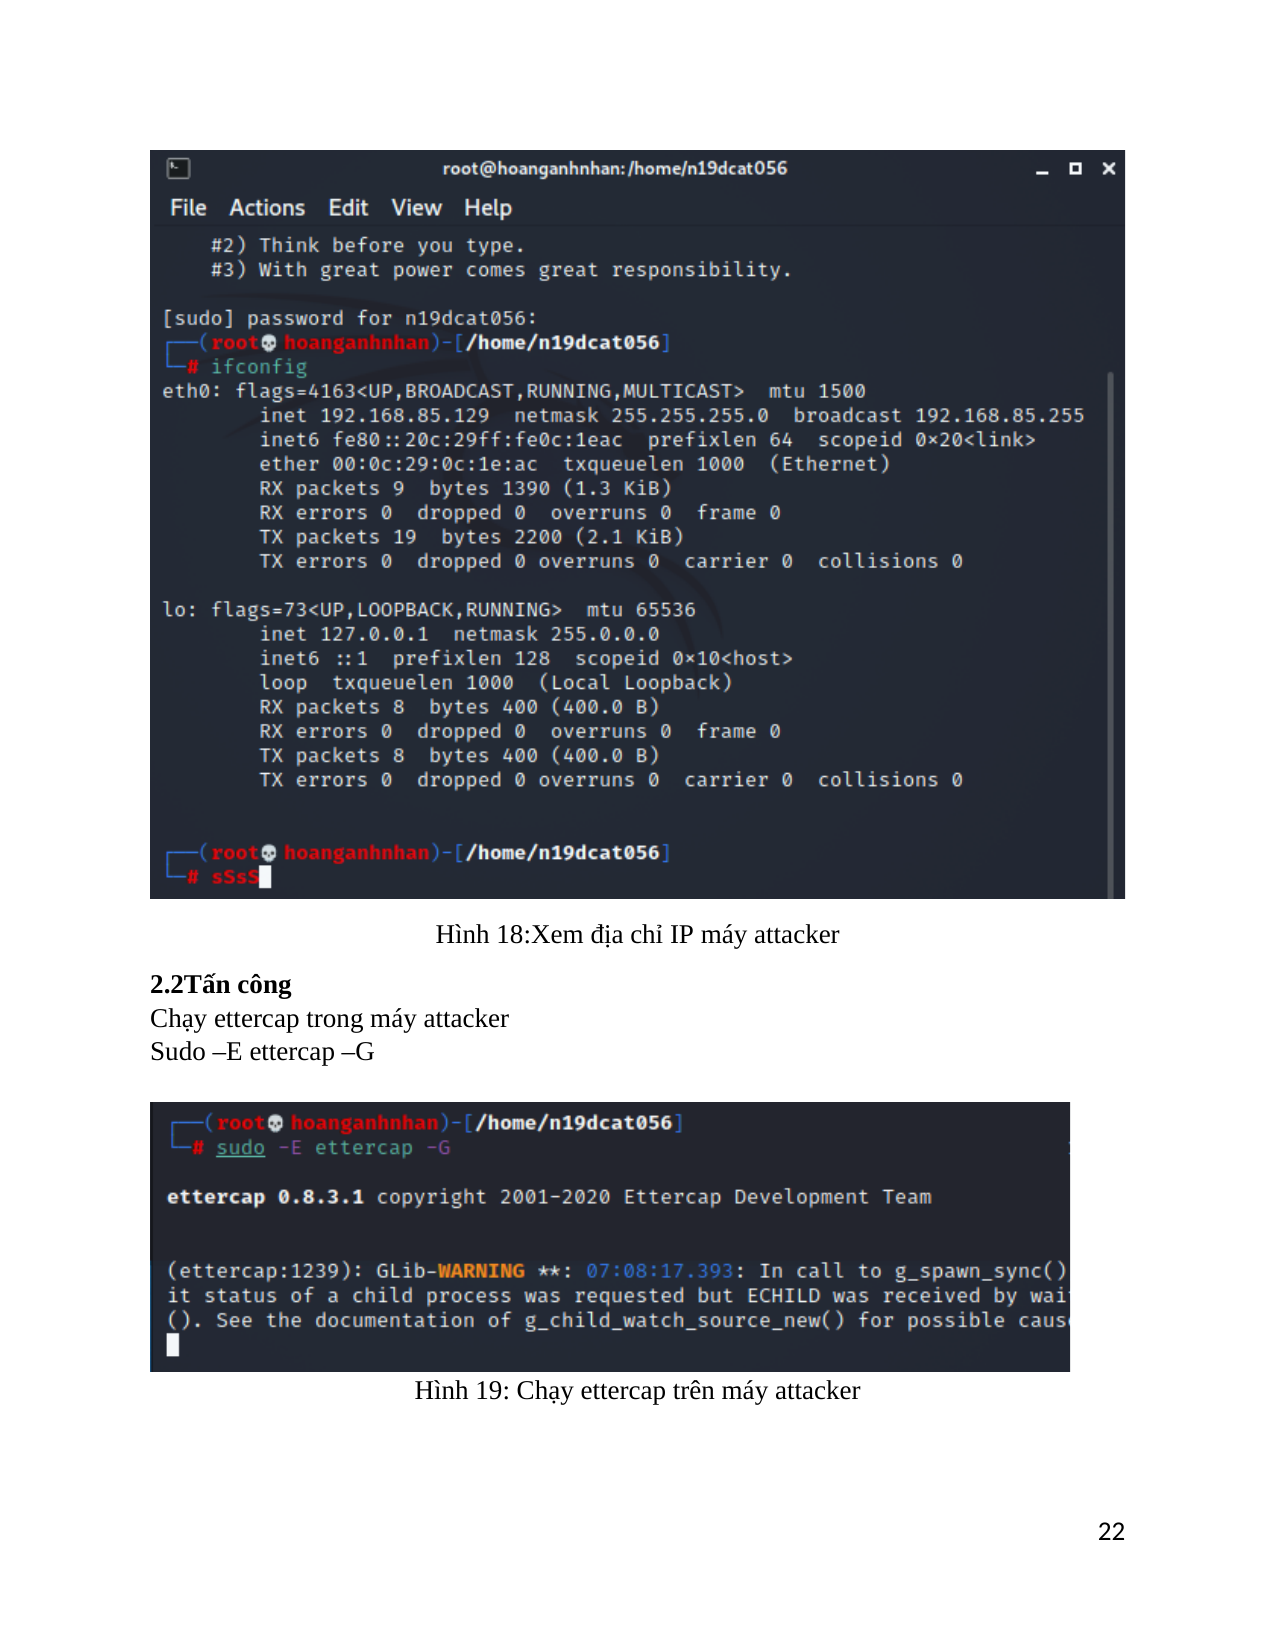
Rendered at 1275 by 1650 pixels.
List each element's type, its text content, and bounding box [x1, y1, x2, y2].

list Chạy ettercap trong máy attacker [150, 1002, 1125, 1033]
list 2.2Tấn công [150, 968, 1125, 999]
text Hình 18:Xem địa chỉ IP máy attacker [150, 918, 1125, 949]
picture [150, 150, 1125, 899]
list Sudo –E ettercap –G [150, 1035, 1125, 1066]
list Hình 19: Chạy ettercap trên máy attacker [150, 1374, 1125, 1405]
picture [150, 1102, 1071, 1372]
